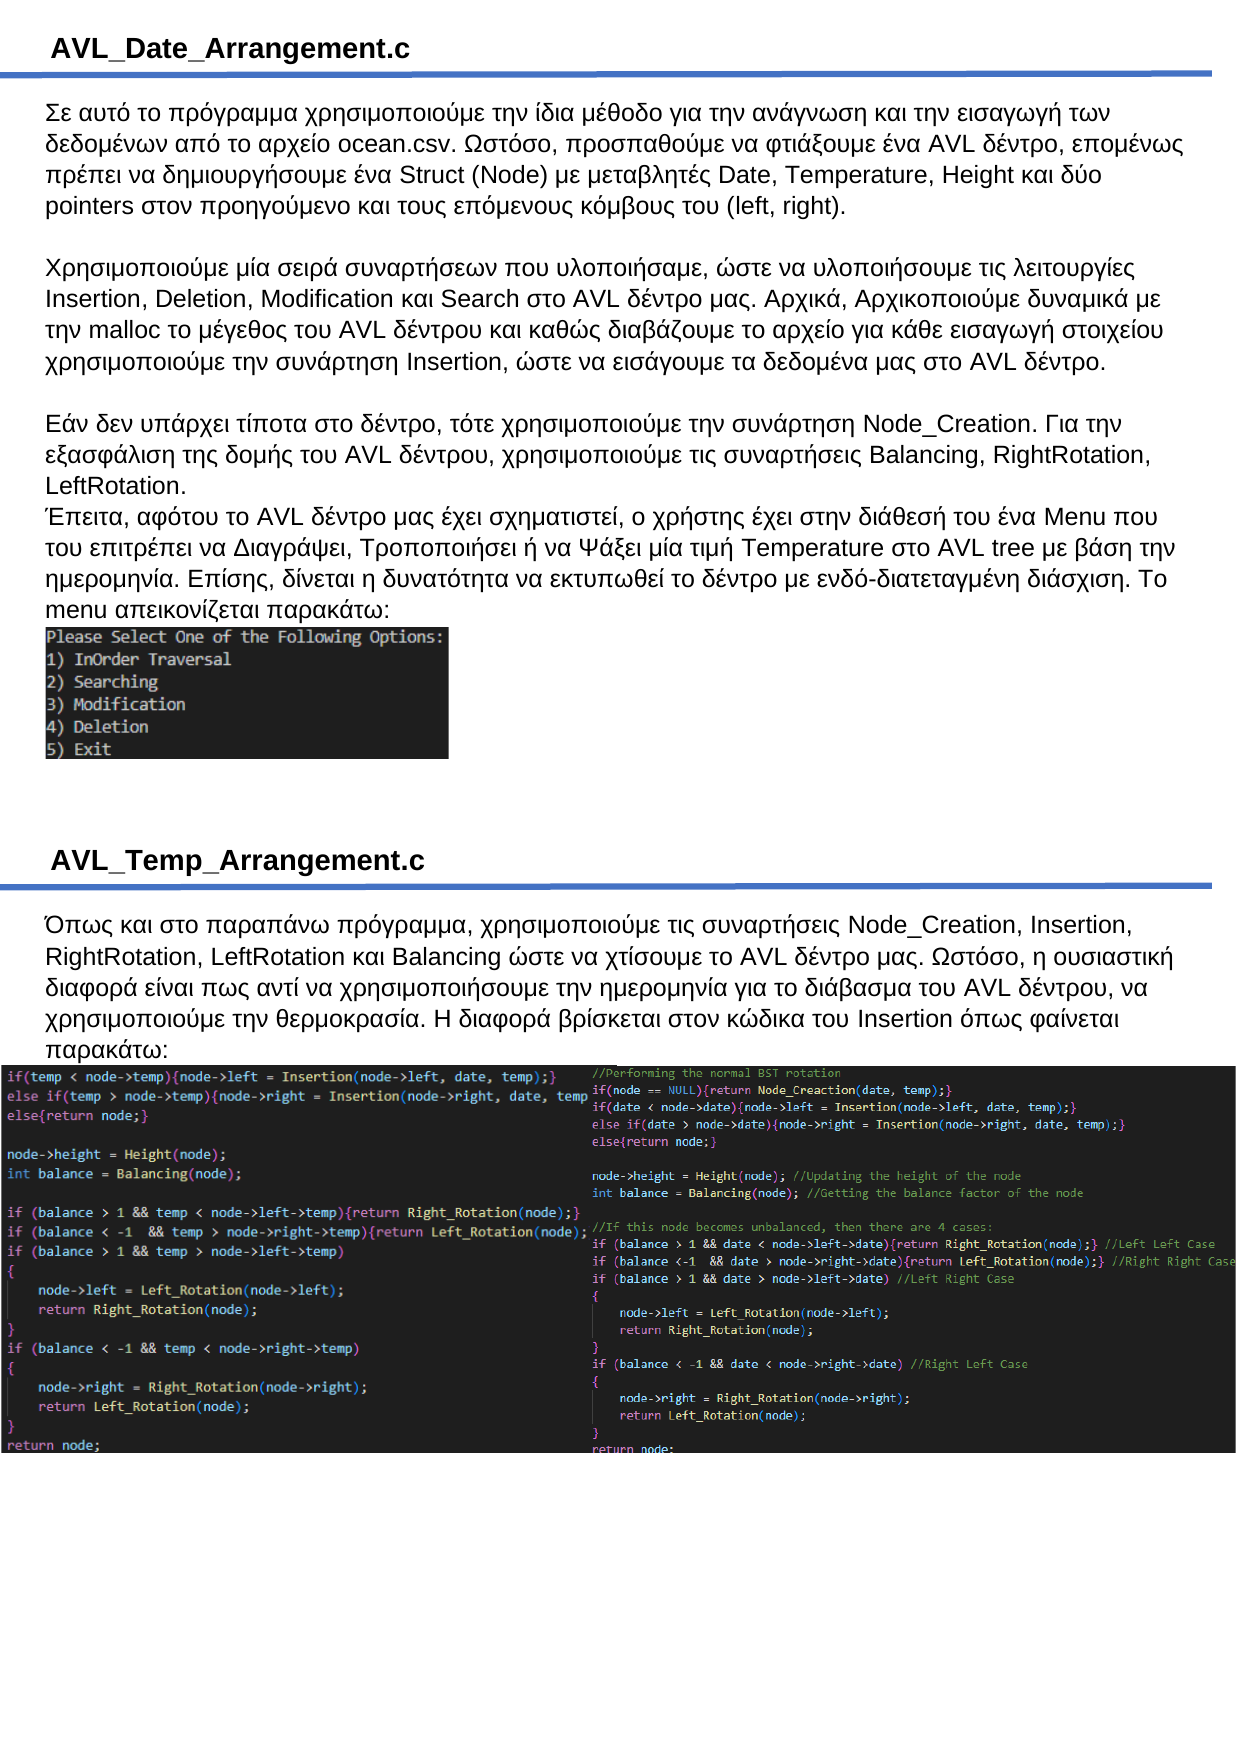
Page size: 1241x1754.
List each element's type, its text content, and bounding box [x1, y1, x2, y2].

text AVL_Temp_Arrangement.c [45, 843, 1195, 877]
text Εάν δεν υπάρχει τίποτα στο δέντρο, τότε χρησιμοποιούμε την συνάρτηση Node_Creation. Για την εξασφάλιση της δομής του AVL δέντρου, χρησιμοποιούμε τις συναρτήσεις Balancing, RightRotation, LeftRotation. [45, 409, 1195, 499]
text AVL_Date_Arrangement.c [45, 31, 1195, 64]
text Σε αυτό το πρόγραμμα χρησιμοποιούμε την ίδια μέθοδο για την ανάγνωση και την εισαγωγή των δεδομένων από το αρχείο ocean.csv. Ωστόσο, προσπαθούμε να φτιάξουμε ένα AVL δέντρο, επομένως πρέπει να δημιουργήσουμε ένα Struct (Node) με μεταβλητές Date, Temperature, Height και δύο pointers στον προηγούμενο και τους επόμενους κόμβους του (left, right). [45, 98, 1195, 220]
picture [45, 627, 449, 759]
text Όπως και στο παραπάνω πρόγραμμα, χρησιμοποιούμε τις συναρτήσεις Node_Creation, Insertion, RightRotation, LeftRotation και Balancing ώστε να χτίσουμε το AVL δέντρο μας. Ωστόσο, η ουσιαστική διαφορά είναι πως αντί να χρησιμοποιήσουμε την ημερομηνία για το διάβασμα του AVL δέντρου, να χρησιμοποιούμε την θερμοκρασία. Η διαφορά βρίσκεται στον κώδικα του Insertion όπως φαίνεται παρακάτω: [45, 910, 1195, 1063]
text Έπειτα, αφότου το AVL δέντρο μας έχει σχηματιστεί, ο χρήστης έχει στην διάθεσή του ένα Menu που του επιτρέπει να Διαγράψει, Τροποποιήσει ή να Ψάξει μία τιμή Temperature στο AVL tree με βάση την ημερομηνία. Επίσης, δίνεται η δυνατότητα να εκτυπωθεί το δέντρο με ενδό-διατεταγμένη διάσχιση. Το menu απεικονίζεται παρακάτω: [45, 502, 1195, 624]
text Χρησιμοποιούμε μία σειρά συναρτήσεων που υλοποιήσαμε, ώστε να υλοποιήσουμε τις λειτουργίες Insertion, Deletion, Modification και Search στο AVL δέντρο μας. Αρχικά, Αρχικοποιούμε δυναμικά με την malloc το μέγεθος του AVL δέντρου και καθώς διαβάζουμε το αρχείο για κάθε εισαγωγή στοιχείου χρησιμοποιούμε την συνάρτηση Insertion, ώστε να εισάγουμε τα δεδομένα μας στο AVL δέντρο. [45, 253, 1195, 375]
picture [1, 1065, 1235, 1453]
